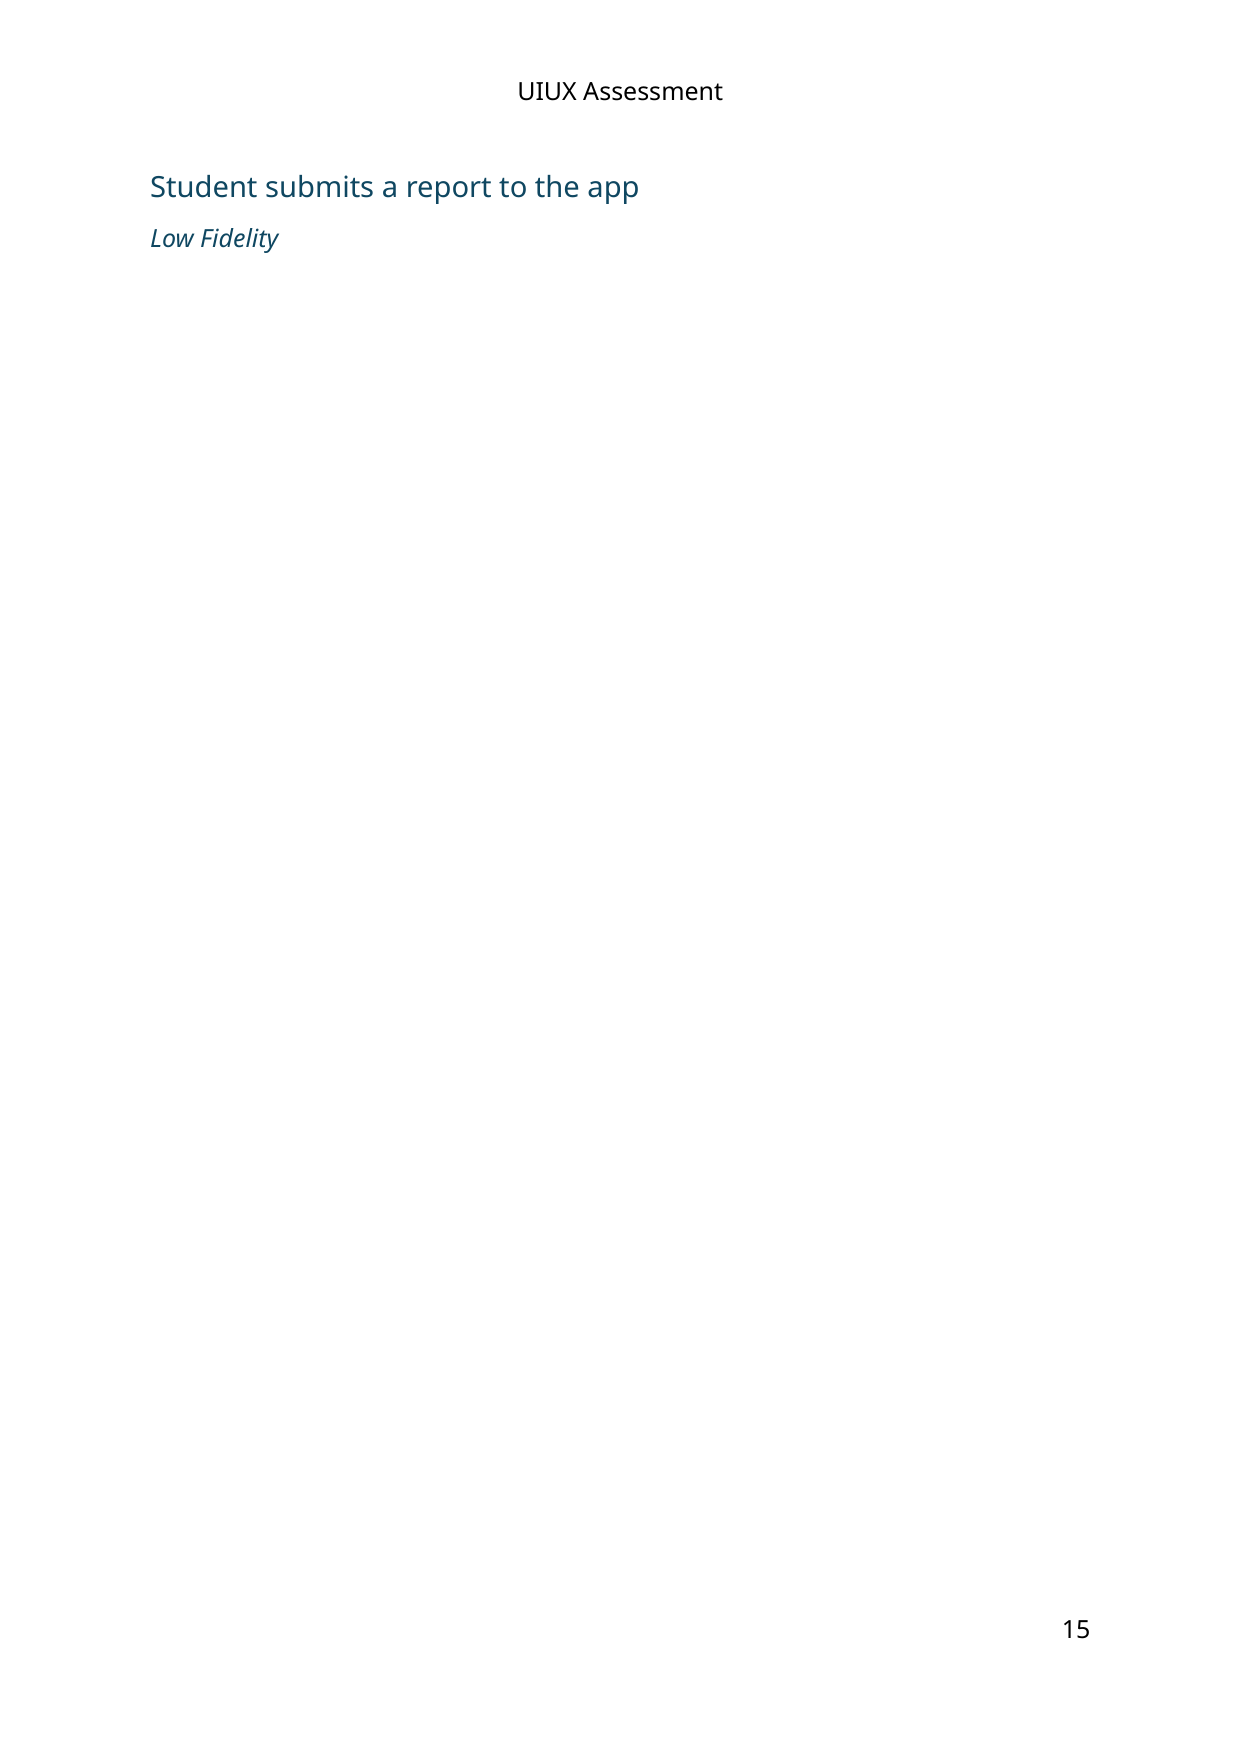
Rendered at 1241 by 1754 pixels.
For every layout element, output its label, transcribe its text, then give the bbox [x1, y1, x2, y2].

subtitle Student submits a report to the app [150, 167, 1090, 206]
subtitle Low Fidelity [150, 221, 1090, 255]
